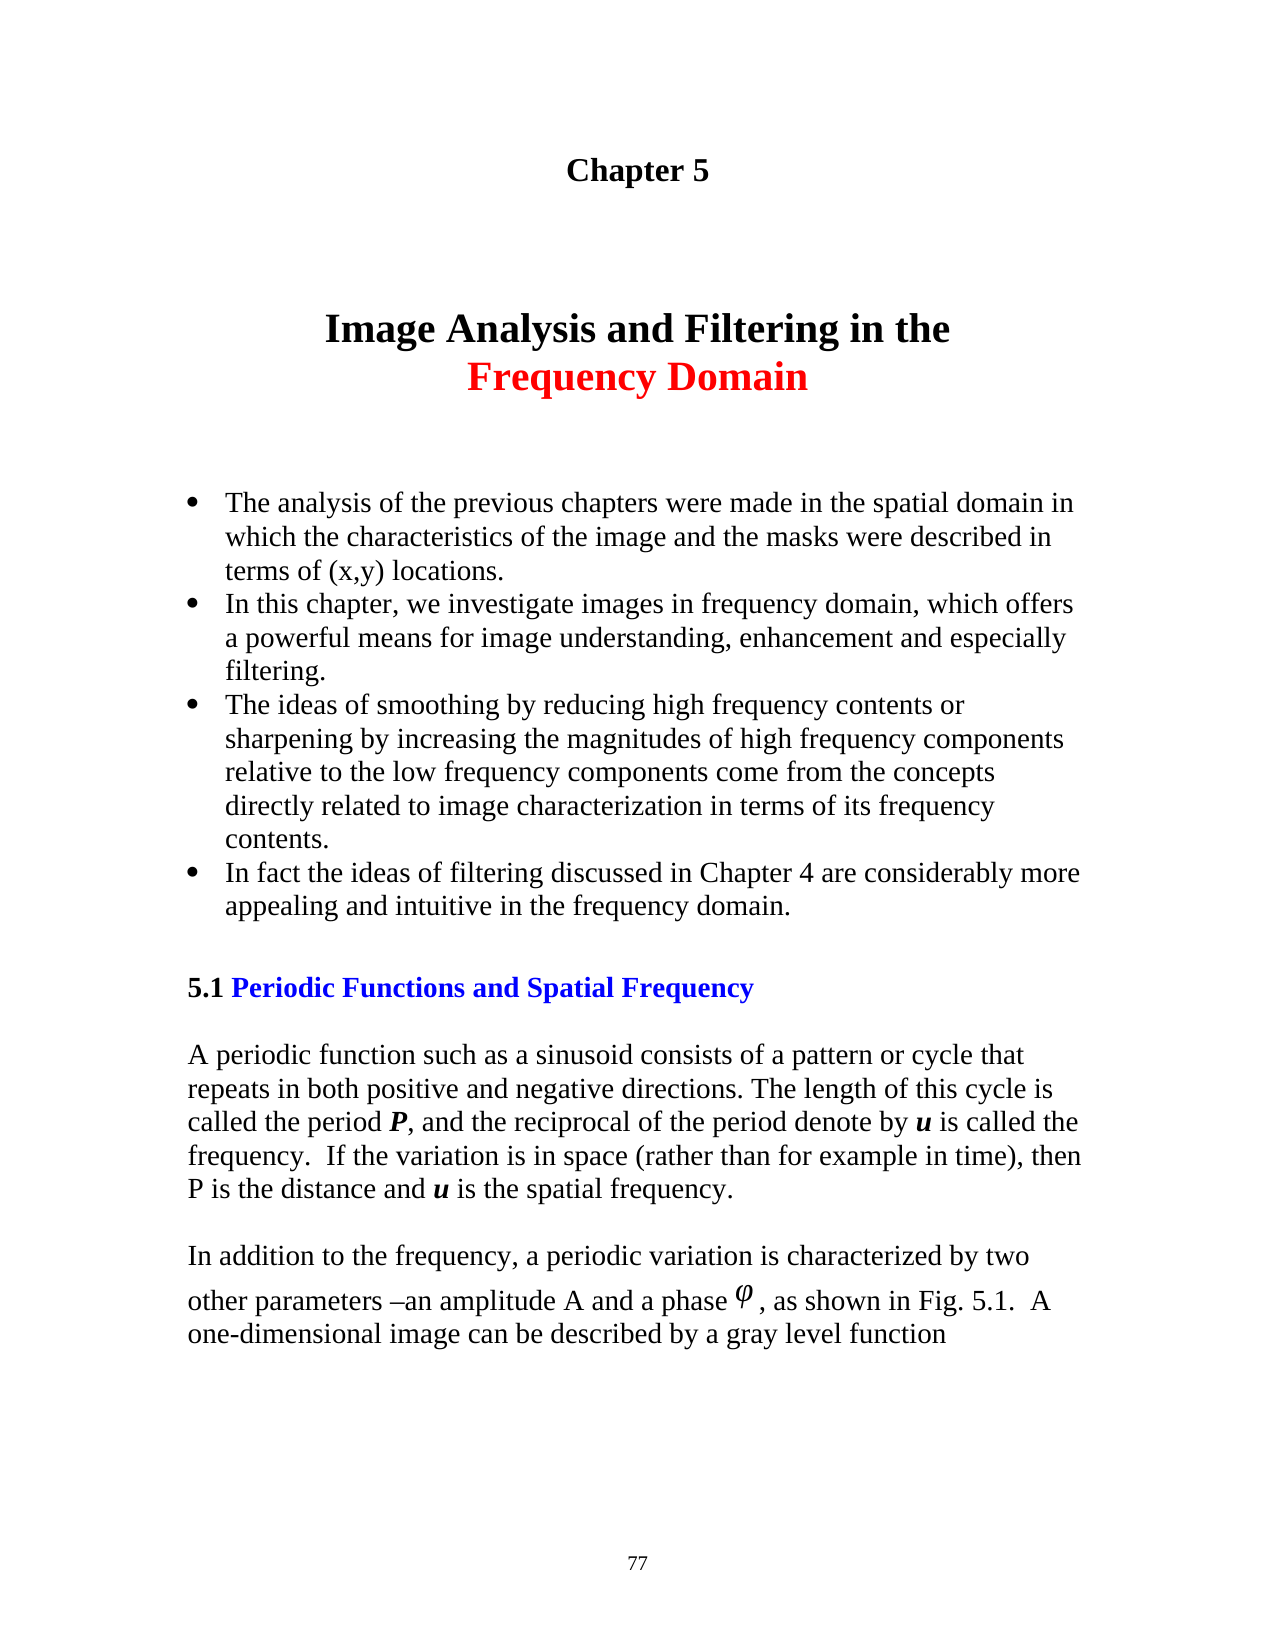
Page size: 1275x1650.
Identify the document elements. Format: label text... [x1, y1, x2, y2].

text A periodic function such as a sinusoid consists of a pattern or cycle that repeats in both positive and negative directions. The length of this cycle is called the period P, and the reciprocal of the period denote by u is called the frequency. If the variation is in space (rather than for example in time), then P is the distance and u is the spatial frequency. [187, 1037, 1087, 1205]
list In this chapter, we investigate images in frequency domain, which offers a powerful means for image understanding, enhancement and especially filtering. [187, 586, 1087, 687]
text Chapter 5 [187, 150, 1087, 188]
text In addition to the frequency, a periodic variation is characterized by two other parameters –an amplitude A and a phase , as shown in Fig. 5.1. A one-dimensional image can be described by a gray level function [187, 1238, 1087, 1350]
text Image Analysis and Filtering in the [187, 303, 1087, 351]
text Frequency Domain [187, 351, 1087, 399]
list The ideas of smoothing by reducing high frequency contents or sharpening by increasing the magnitudes of high frequency components relative to the low frequency components come from the concepts directly related to image characterization in terms of its frequency contents. [187, 687, 1087, 855]
list The analysis of the previous chapters were made in the spatial domain in which the characteristics of the image and the masks were described in terms of (x,y) locations. [187, 486, 1087, 586]
text 5.1 Periodic Functions and Spatial Frequency [187, 970, 1087, 1004]
list In fact the ideas of filtering discussed in Chapter 4 are considerably more appealing and intuitive in the frequency domain. [187, 855, 1087, 922]
